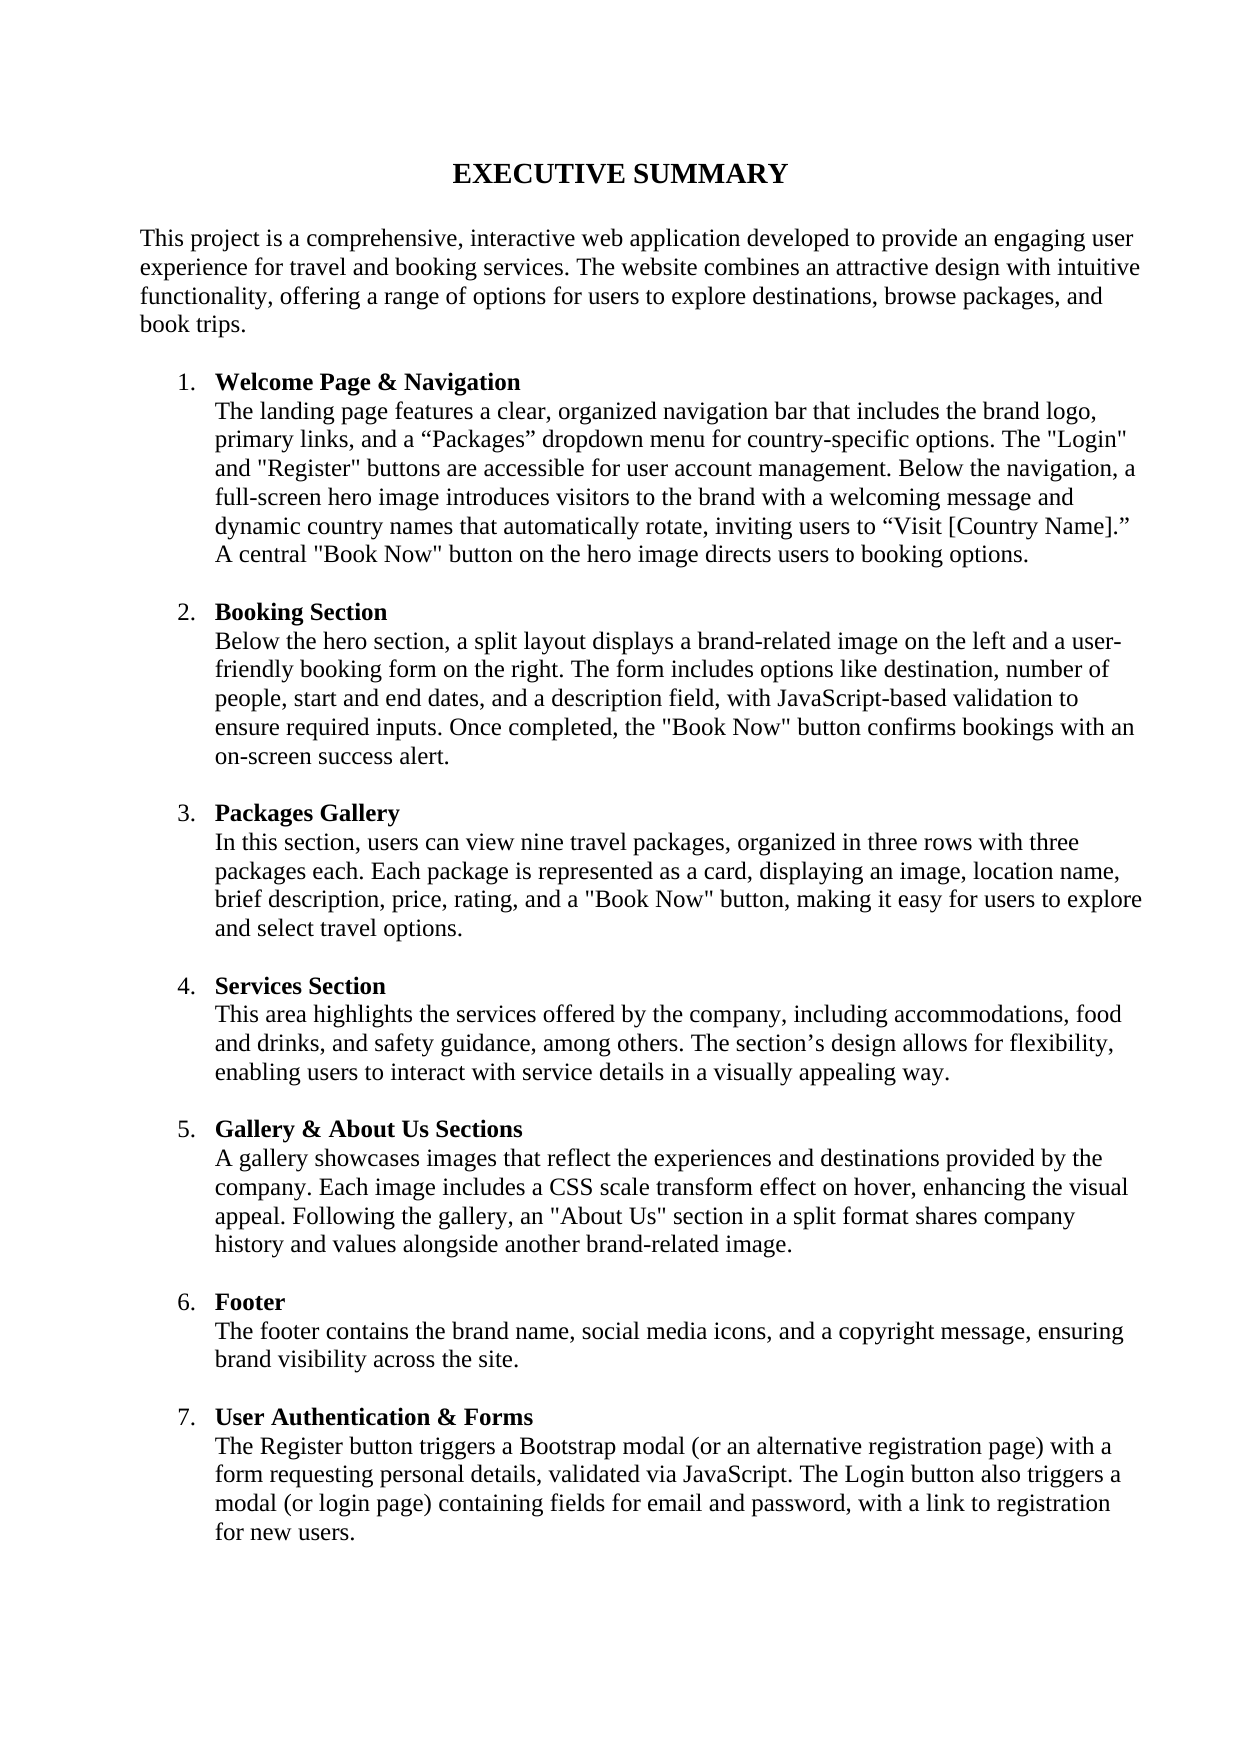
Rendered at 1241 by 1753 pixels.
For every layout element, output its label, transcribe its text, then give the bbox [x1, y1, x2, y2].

text EXECUTIVE SUMMARY [452, 156, 1143, 190]
list Booking Section Below the hero section, a split layout displays a brand-related image on the left and a user-friendly booking form on the right. The form includes options like destination, number of people, start and end dates, and a description field, with JavaScript-based validation to ensure required inputs. Once completed, the "Book Now" button confirms bookings with an on-screen success alert. [177, 597, 1143, 769]
list Services Section This area highlights the services offered by the company, including accommodations, food and drinks, and safety guidance, among others. The section’s design allows for flexibility, enabling users to interact with service details in a visually appealing way. [177, 971, 1143, 1086]
list Packages Gallery In this section, users can view nine travel packages, organized in three rows with three packages each. Each package is represented as a card, displaying an image, location name, brief description, price, rating, and a "Book Now" button, making it easy for users to explore and select travel options. [177, 798, 1143, 942]
list Gallery & About Us Sections A gallery showcases images that reflect the experiences and destinations provided by the company. Each image includes a CSS scale transform effect on hover, enhancing the visual appeal. Following the gallery, an "About Us" section in a split format shares company history and values alongside another brand-related image. [177, 1114, 1143, 1258]
list Welcome Page & Navigation The landing page features a clear, organized navigation bar that includes the brand logo, primary links, and a “Packages” dropdown menu for country-specific options. The "Login" and "Register" buttons are accessible for user account management. Below the navigation, a full-screen hero image introduces visitors to the brand with a welcoming message and dynamic country names that automatically rotate, inviting users to “Visit [Country Name].” A central "Book Now" button on the hero image directs users to booking options. [177, 367, 1143, 568]
text This project is a comprehensive, interactive web application developed to provide an engaging user experience for travel and booking services. The website combines an attractive design with intuitive functionality, offering a range of options for users to explore destinations, browse packages, and book trips. [139, 223, 1143, 338]
list User Authentication & Forms The Register button triggers a Bootstrap modal (or an alternative registration page) with a form requesting personal details, validated via JavaScript. The Login button also triggers a modal (or login page) containing fields for email and password, with a link to registration for new users. [177, 1402, 1143, 1546]
list Footer The footer contains the brand name, social media icons, and a copyright message, ensuring brand visibility across the site. [177, 1287, 1143, 1373]
